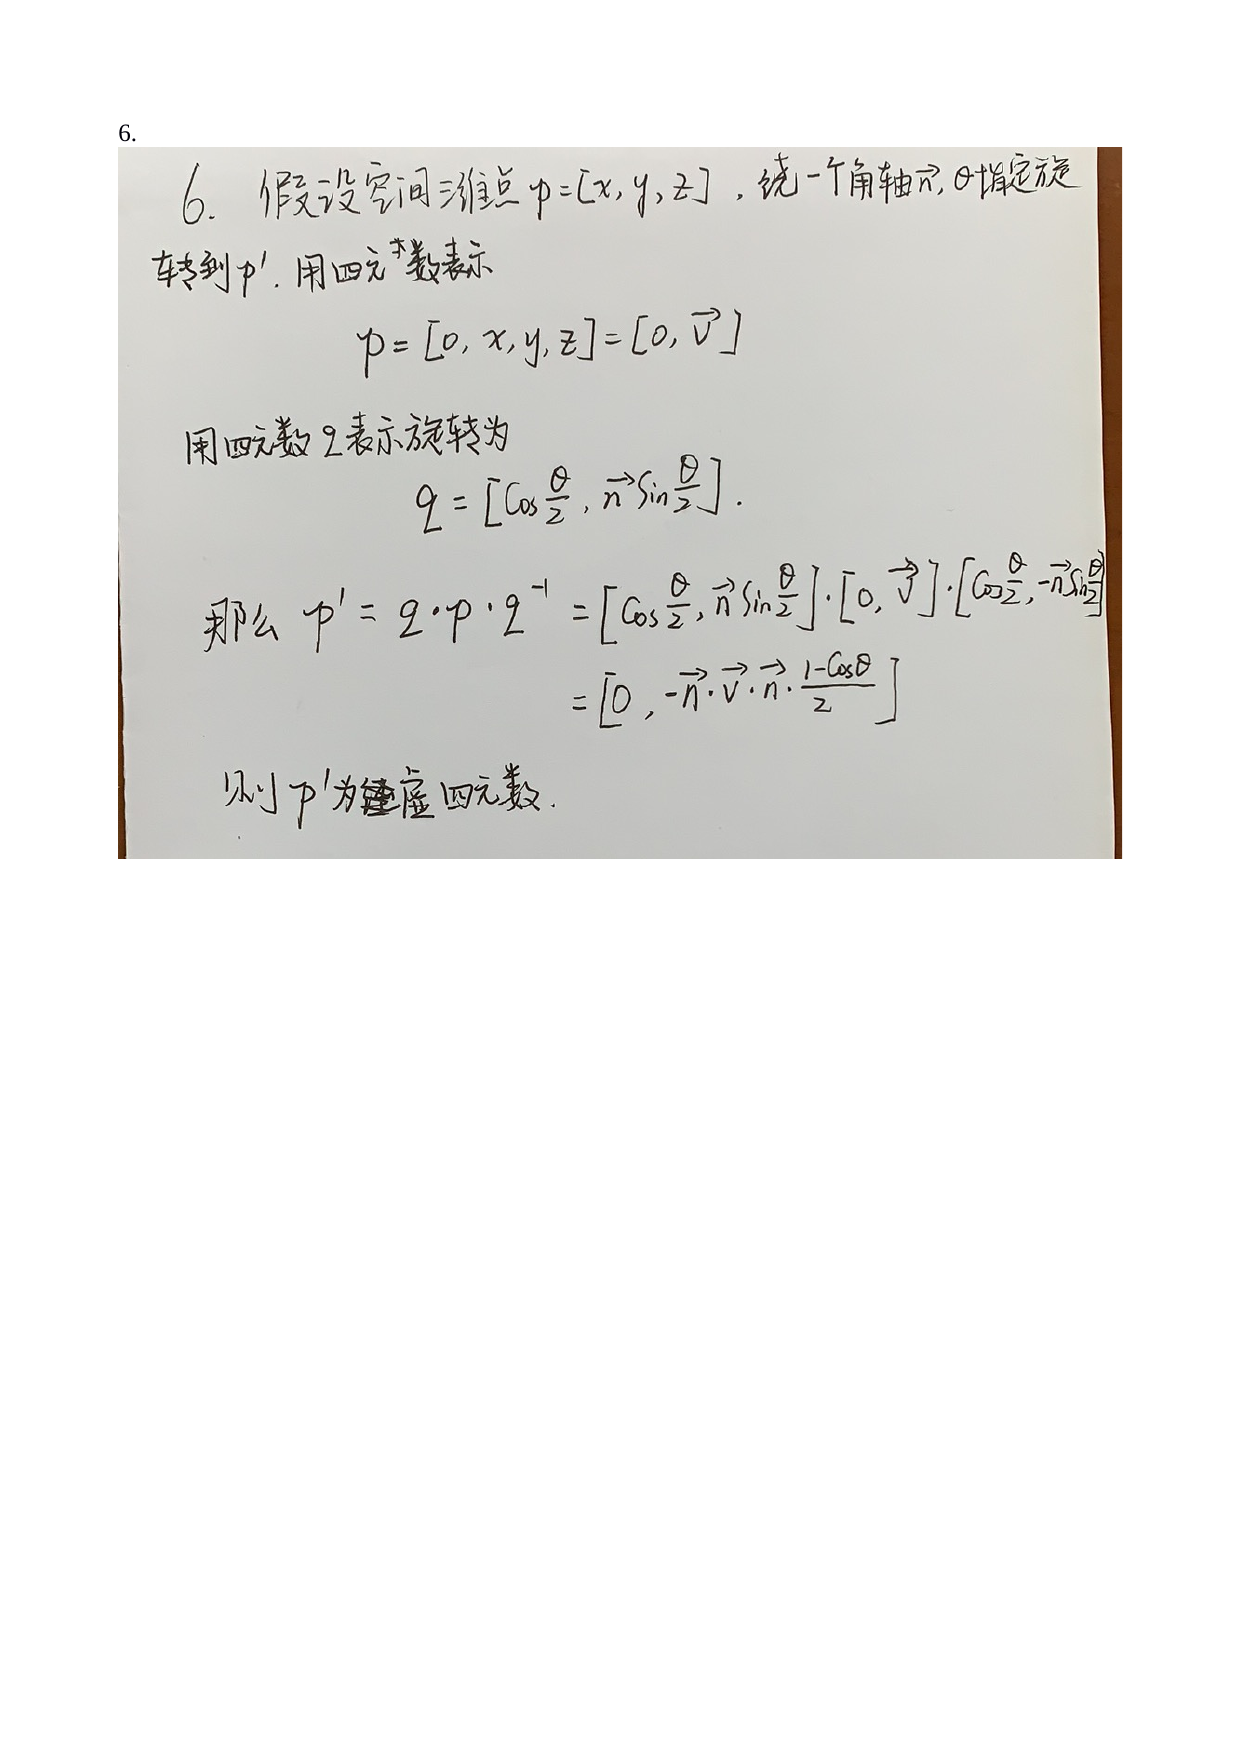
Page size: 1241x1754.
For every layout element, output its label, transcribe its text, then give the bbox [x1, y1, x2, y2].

picture [118, 147, 1123, 859]
text 6. [118, 118, 1122, 147]
